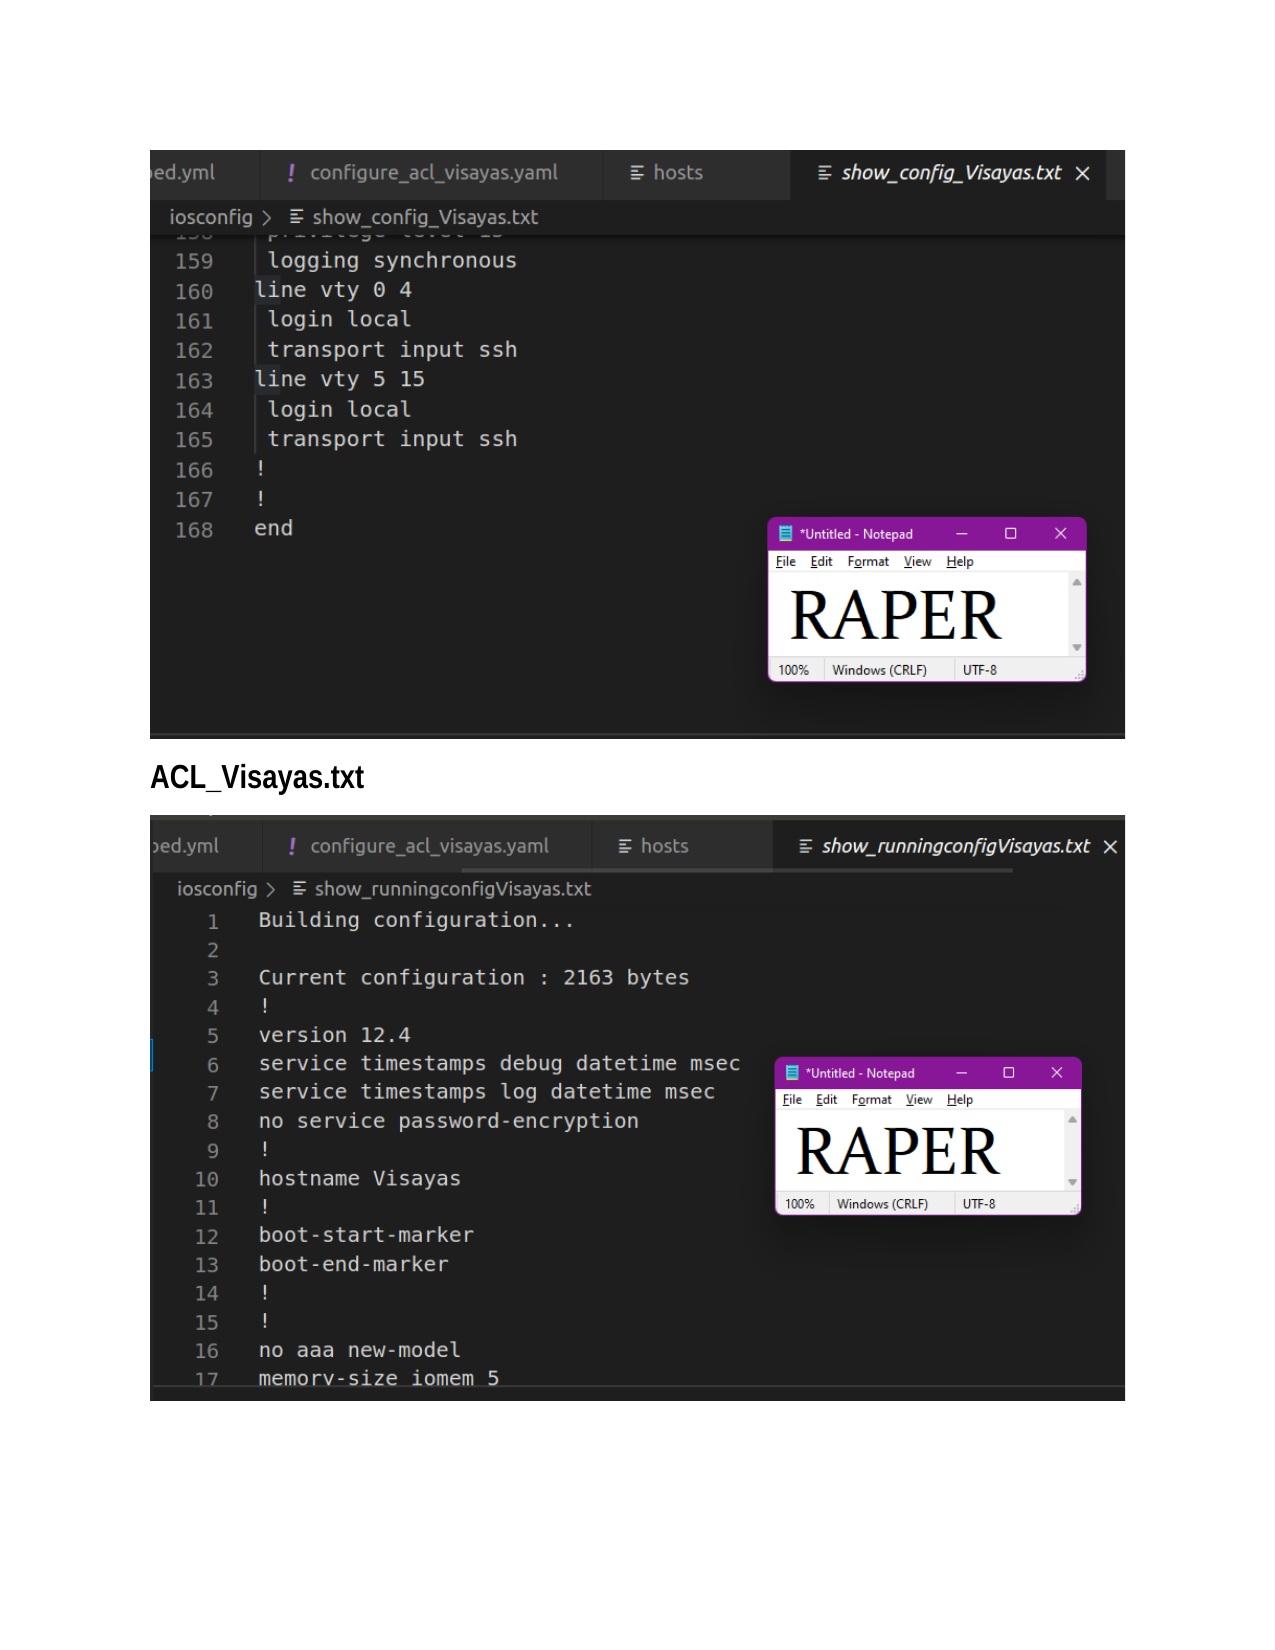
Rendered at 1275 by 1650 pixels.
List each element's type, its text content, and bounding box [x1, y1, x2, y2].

picture [150, 150, 1125, 739]
picture [150, 815, 1125, 1401]
text ACL_Visayas.txt [150, 757, 1125, 796]
